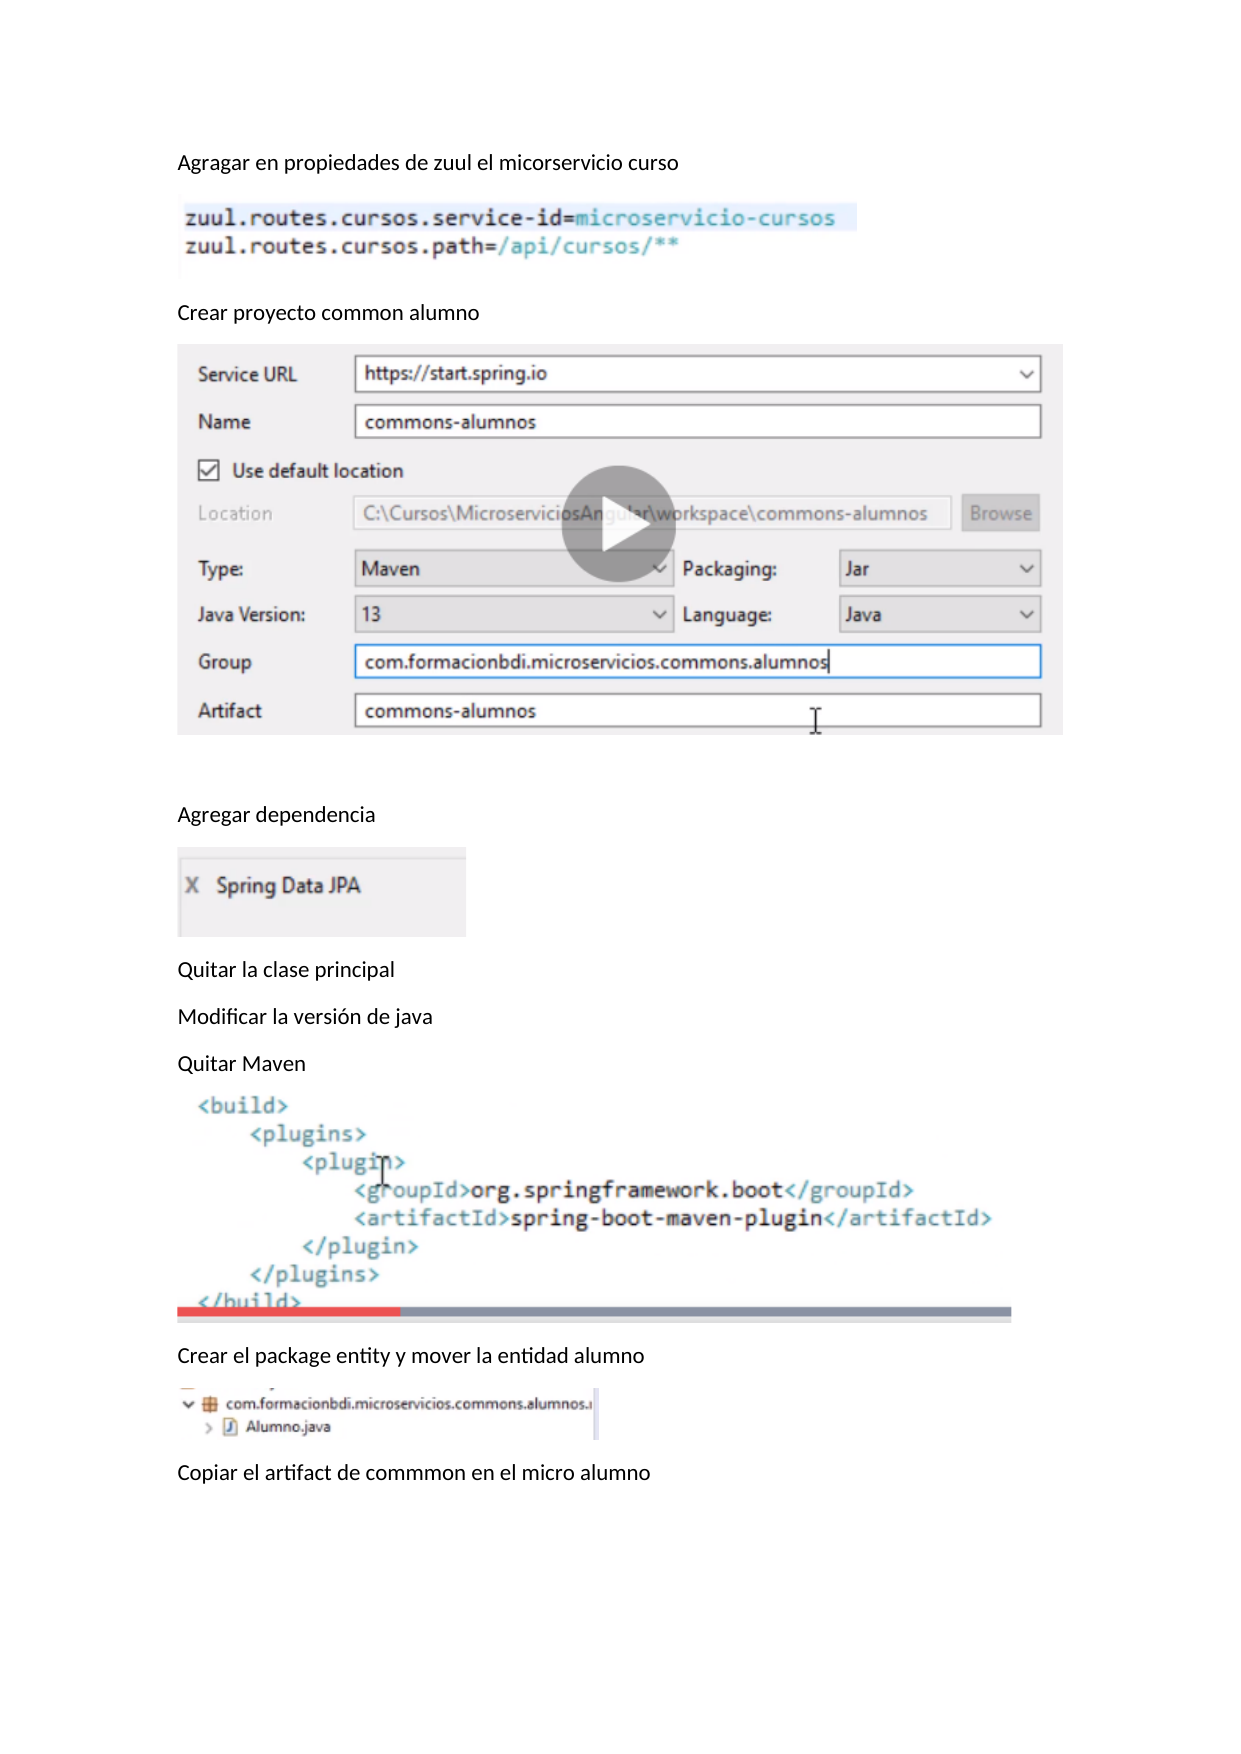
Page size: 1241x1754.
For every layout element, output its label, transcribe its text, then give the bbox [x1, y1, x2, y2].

picture [177, 847, 467, 937]
text Quitar Maven [177, 1049, 1063, 1077]
text Copiar el artifact de commmon en el micro alumno [177, 1458, 1063, 1487]
text Agregar dependencia [177, 800, 1063, 828]
text Quitar la clase principal [177, 955, 1063, 983]
text Crear proyecto common alumno [177, 298, 1063, 326]
picture [177, 1388, 599, 1440]
text Agragar en propiedades de zuul el micorservicio curso [177, 148, 1063, 176]
picture [177, 344, 1063, 735]
text Modificar la versión de java [177, 1002, 1063, 1030]
picture [177, 1095, 1012, 1323]
picture [177, 194, 857, 279]
text Crear el package entity y mover la entidad alumno [177, 1341, 1063, 1369]
